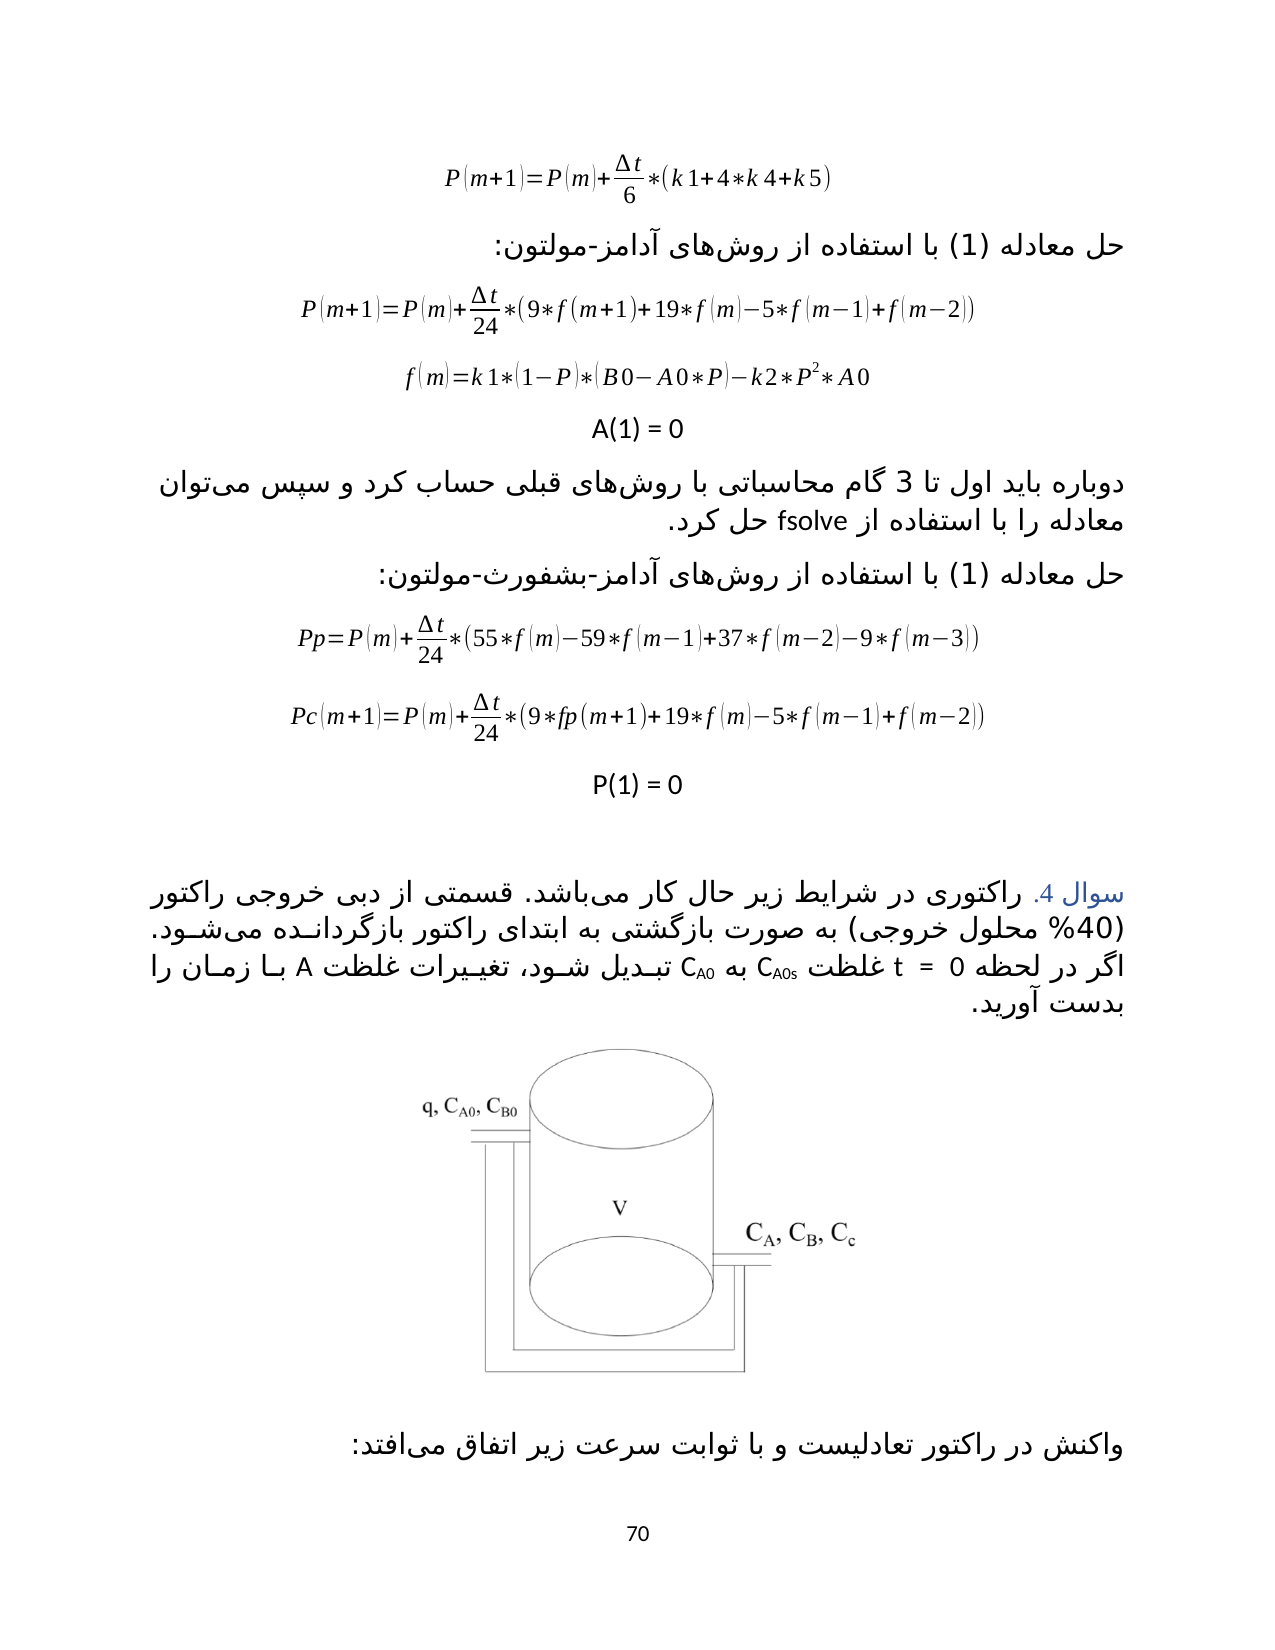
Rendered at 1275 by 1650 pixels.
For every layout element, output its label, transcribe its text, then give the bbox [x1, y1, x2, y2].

text واکنش در راکتور تعادلیست و با ثوابت سرعت زیر اتفاق می‌افتد: [150, 1427, 1125, 1461]
text دوباره باید اول تا 3 گام محاسباتی با روش‌های قبلی حساب کرد و سپس می‌توان معادله را با استفاده از fsolve حل کرد. [150, 466, 1125, 538]
text حل معادله (1) با استفاده از روش‌های آدامز-مولتون: [150, 228, 1125, 262]
text سوال 4. راکتوری در شرایط زیر حال کار می‌باشد. قسمتی از دبی خروجی راکتور (40% محلول خروجی) به صورت بازگشتی به ابتدای راکتور بازگردانده می‌شود. اگر در لحظه t = 0 غلظت CA0s به CA0 تبدیل شود، تغییرات غلظت A با زمان را بدست آورید. [150, 876, 1125, 1019]
text A(1) = 0 [150, 411, 1125, 446]
picture [397, 1037, 878, 1410]
text حل معادله (1) با استفاده از روش‌های آدامز-بشفورث-مولتون: [150, 557, 1125, 591]
text P(1) = 0 [150, 766, 1125, 802]
